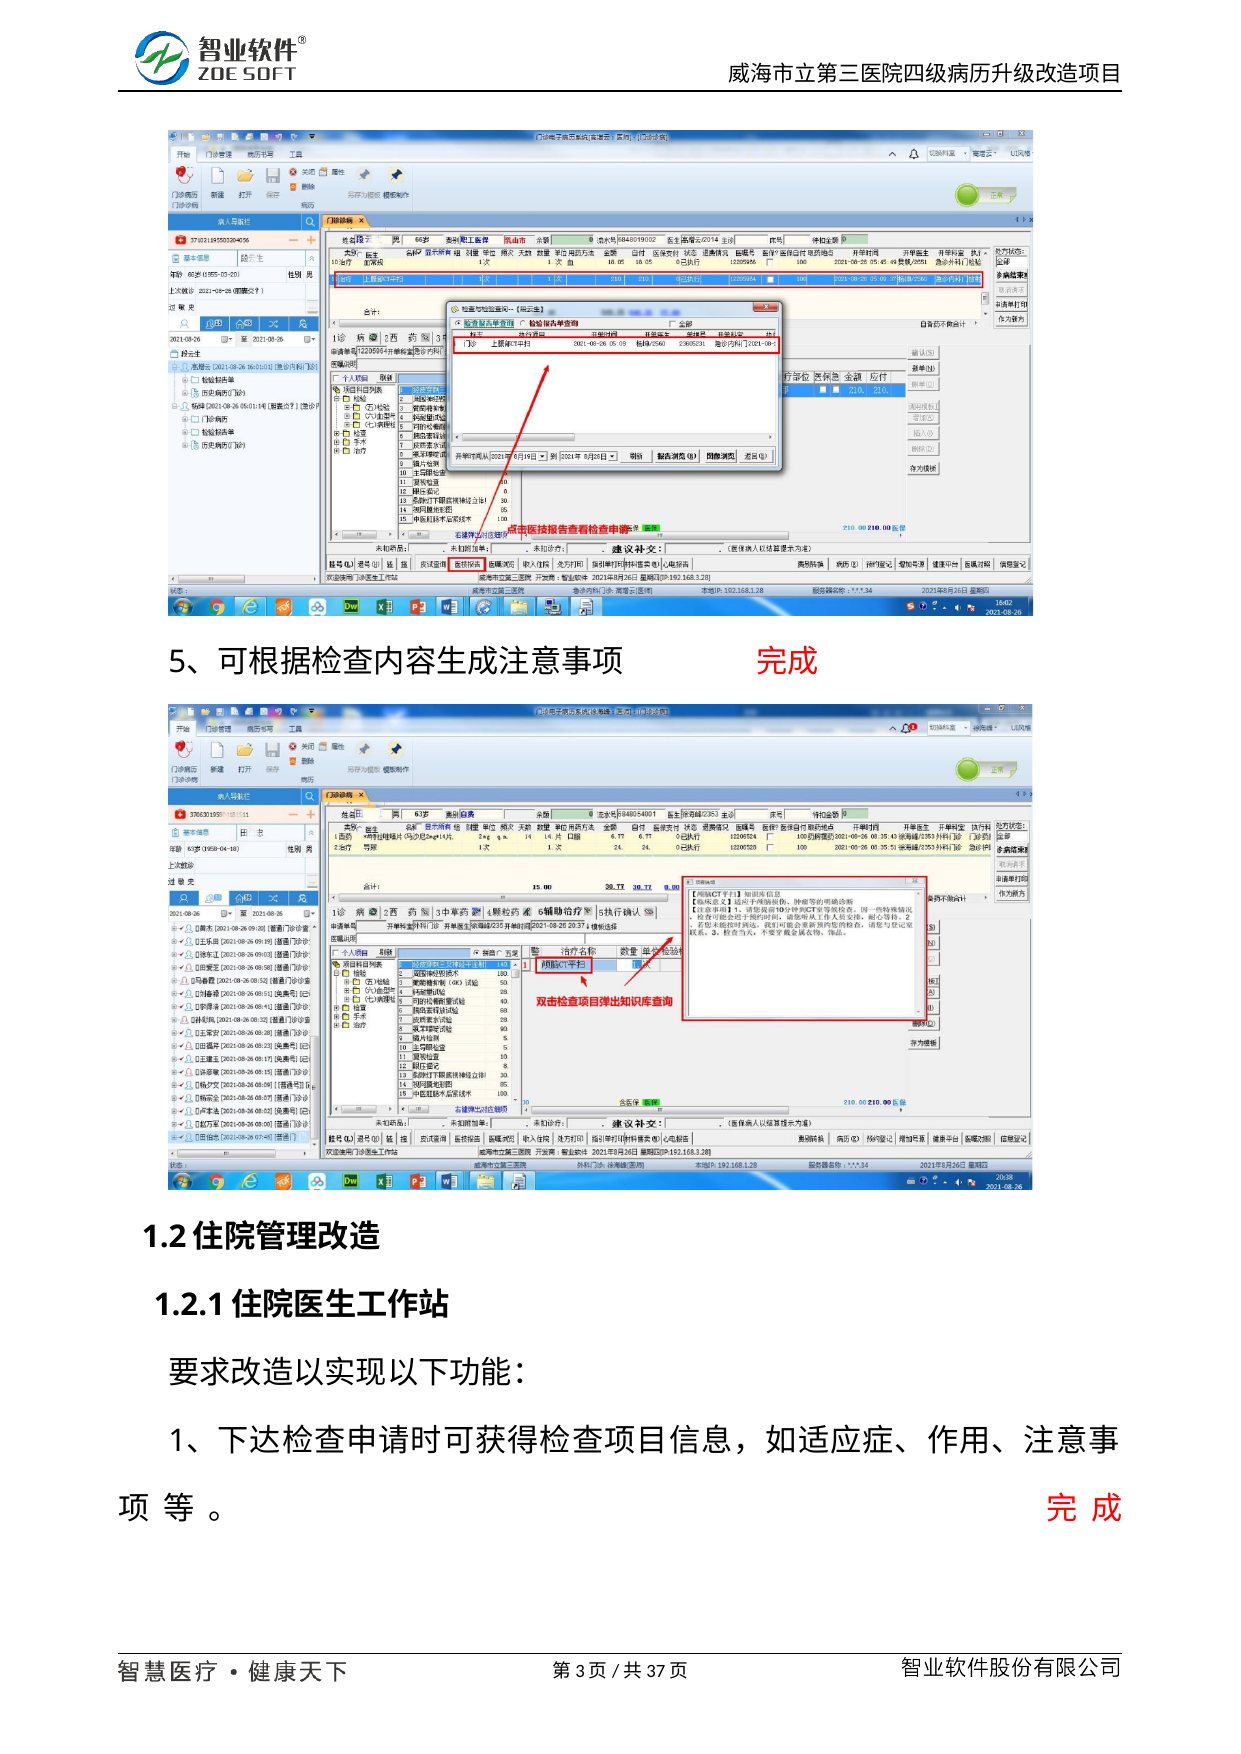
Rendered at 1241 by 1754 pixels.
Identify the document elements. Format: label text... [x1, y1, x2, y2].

list 下达检查申请时可获得检查项目信息，如适应症、作用、注意事项等。 完成 [118, 1415, 1122, 1528]
picture [890, 1655, 1123, 1679]
text 要求改造以实现以下功能： [118, 1347, 1122, 1392]
picture [168, 130, 1034, 616]
subtitle 1.2.1住院医生工作站 [153, 1279, 1122, 1324]
list 可根据检查内容生成注意事项 完成 [118, 636, 1122, 682]
subtitle 1.2住院管理改造 [142, 1211, 1122, 1256]
picture [135, 31, 307, 85]
picture [118, 1660, 346, 1682]
picture [168, 704, 1033, 1190]
